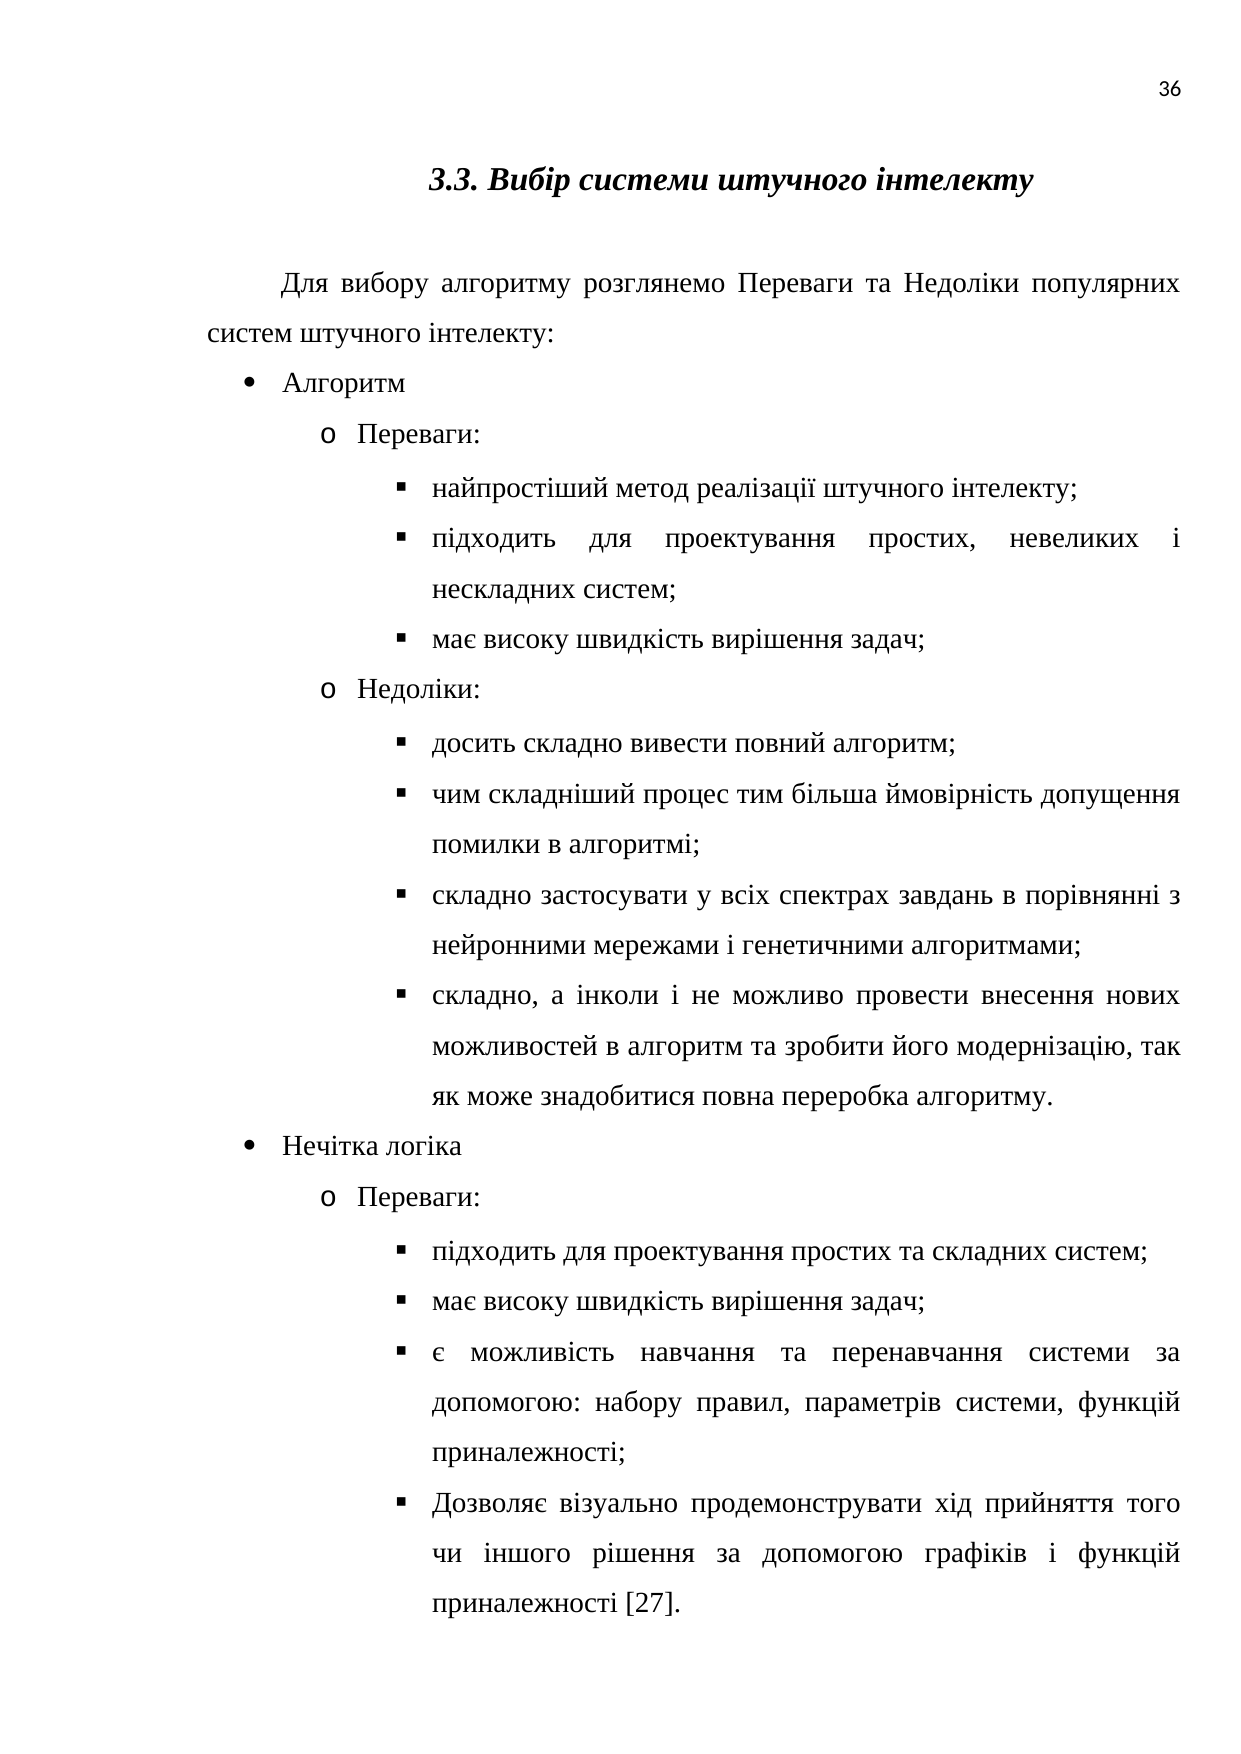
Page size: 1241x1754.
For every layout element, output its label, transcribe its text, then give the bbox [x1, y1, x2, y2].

list Недоліки: [319, 672, 1181, 708]
list підходить для проектування простих та складних систем; [394, 1233, 1181, 1267]
list складно, а інколи і не можливо провести внесення нових можливостей в алгоритм та зробити його модернізацію, так як може знадобитися повна переробка алгоритму. [394, 977, 1181, 1112]
list Переваги: [319, 416, 1181, 452]
list досить складно вивести повний алгоритм; [394, 726, 1181, 759]
list найпростіший метод реалізації штучного інтелекту; [394, 470, 1181, 504]
list Нечітка логіка [244, 1128, 1181, 1162]
list Дозволяє візуально продемонструвати хід прийняття того чи іншого рішення за допомогою графіків і функцій приналежності [27]. [394, 1485, 1181, 1619]
list складно застосувати у всіх спектрах завдань в порівнянні з нейронними мережами і генетичними алгоритмами; [394, 877, 1181, 961]
list є можливість навчання та перенавчання системи за допомогою: набору правил, параметрів системи, функцій приналежності; [394, 1334, 1181, 1468]
list Алгоритм [244, 366, 1181, 399]
list чим складніший процес тим більша ймовірність допущення помилки в алгоритмі; [394, 776, 1181, 860]
list підходить для проектування простих, невеликих і нескладних систем; [394, 520, 1181, 604]
text Для вибору алгоритму розглянемо Переваги та Недоліки популярних систем штучного інтелекту: [207, 265, 1181, 349]
list Переваги: [319, 1179, 1181, 1215]
list має високу швидкість вирішення задач; [394, 1283, 1181, 1317]
text 3.3. Вибір системи штучного інтелекту [207, 159, 1181, 197]
list має високу швидкість вирішення задач; [394, 621, 1181, 655]
